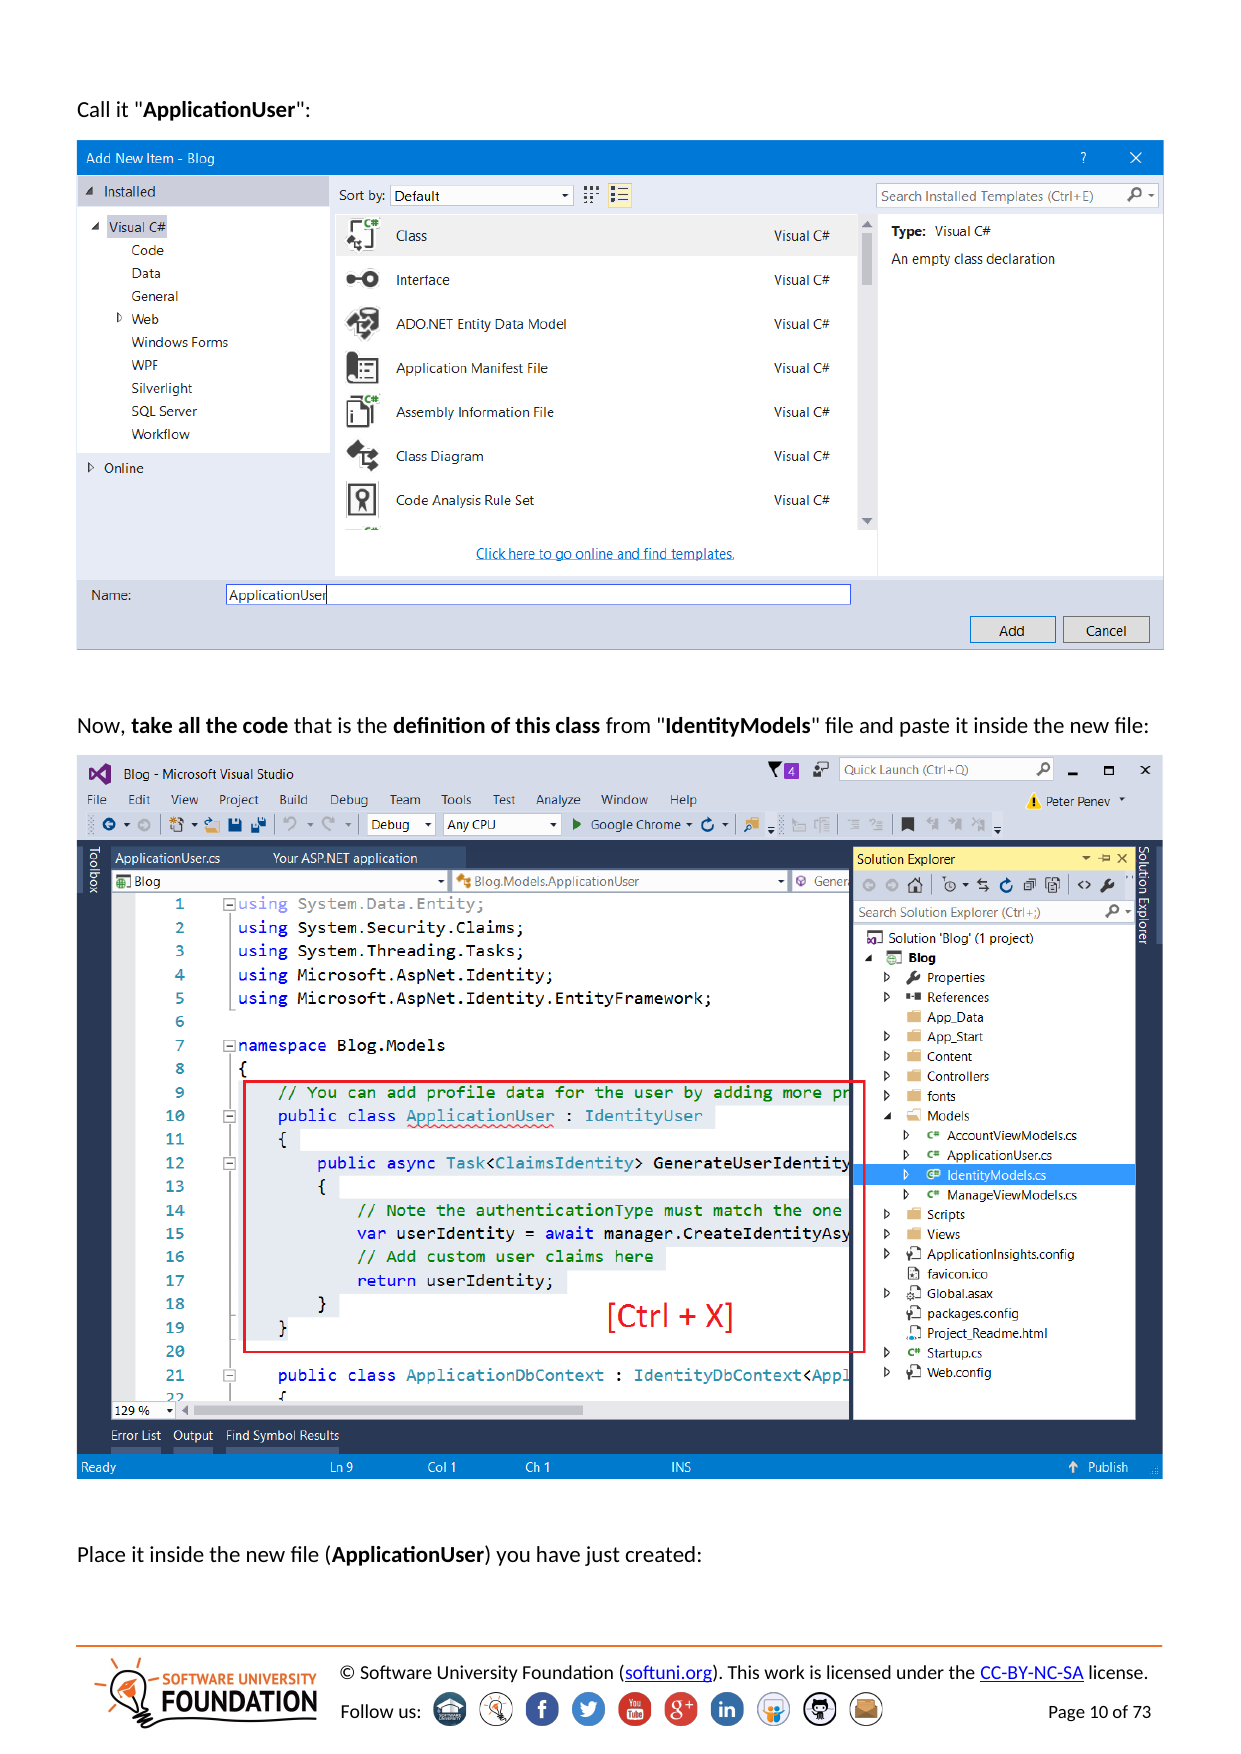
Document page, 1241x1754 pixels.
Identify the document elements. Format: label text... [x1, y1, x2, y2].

picture [664, 1692, 698, 1726]
text Place it inside the new file (ApplicationUser) you have just created: [77, 1540, 1163, 1568]
picture [849, 1692, 883, 1726]
picture [93, 1656, 317, 1729]
picture [572, 1692, 605, 1726]
picture [479, 1692, 513, 1726]
picture [525, 1692, 559, 1726]
text Now, take all the code that is the definition of this class from "IdentityModels" file and paste it inside the new file: [77, 711, 1163, 739]
picture [710, 1692, 744, 1726]
picture [76, 755, 1163, 1479]
picture [433, 1692, 467, 1726]
picture [757, 1692, 790, 1726]
text Call it "ApplicationUser": [77, 95, 1163, 123]
picture [76, 140, 1164, 650]
picture [803, 1692, 837, 1726]
picture [618, 1692, 652, 1726]
